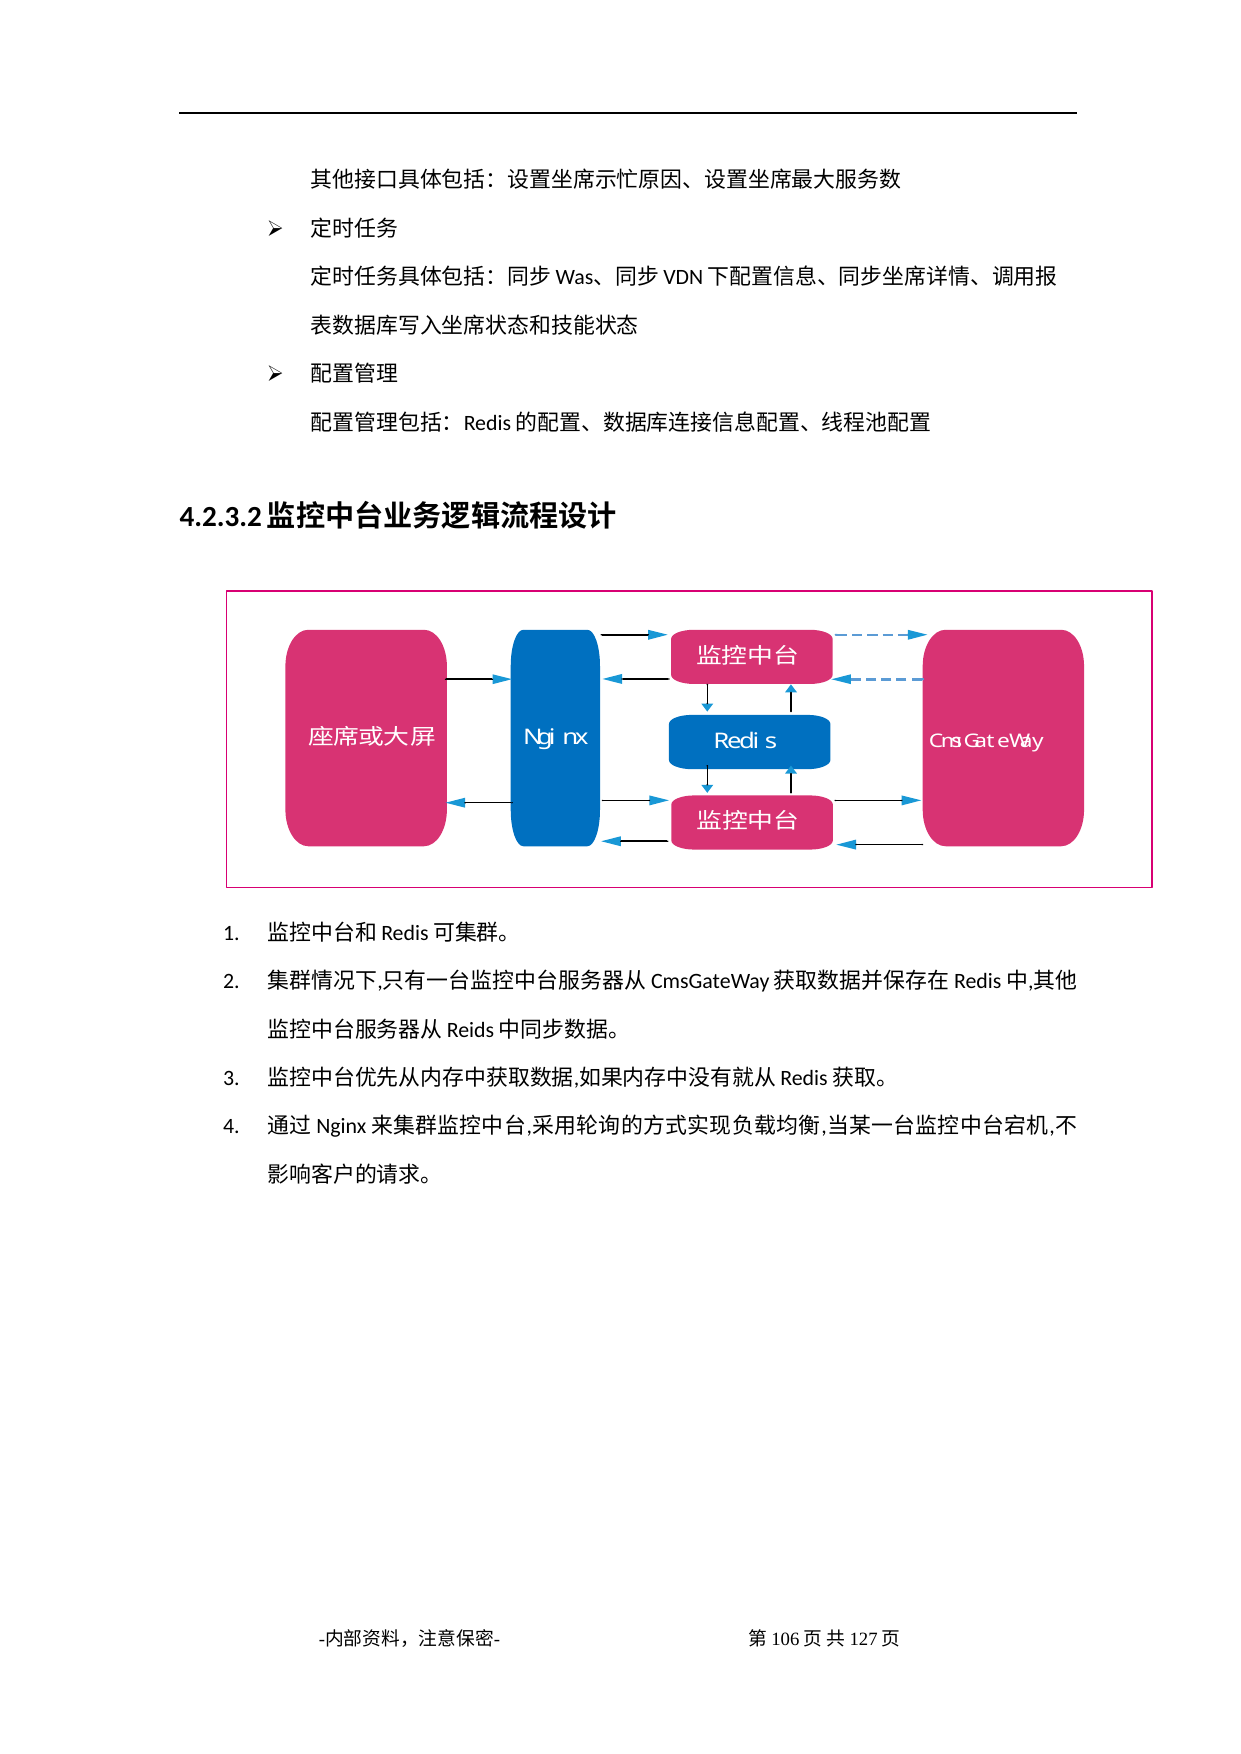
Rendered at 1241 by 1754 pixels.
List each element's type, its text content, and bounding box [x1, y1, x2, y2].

list 定时任务具体包括：同步Was、同步VDN下配置信息、同步坐席详情、调用报表数据库写入坐席状态和技能状态 [310, 259, 1077, 340]
list 监控中台优先从内存中获取数据,如果内存中没有就从Redis获取。 [223, 1059, 1077, 1092]
text 监控中台业务逻辑流程设计 [179, 482, 1055, 547]
list 其他接口具体包括：设置坐席示忙原因、设置坐席最大服务数 [310, 162, 1077, 194]
list 配置管理包括：Redis的配置、数据库连接信息配置、线程池配置 [310, 404, 1077, 437]
list 监控中台和Redis可集群。 [223, 914, 1077, 947]
list 通过Nginx来集群监控中台,采用轮询的方式实现负载均衡,当某一台监控中台宕机,不影响客户的请求。 [223, 1108, 1077, 1189]
list 配置管理 [267, 356, 1077, 388]
list 定时任务 [267, 210, 1077, 243]
list 集群情况下,只有一台监控中台服务器从CmsGateWay获取数据并保存在Redis中,其他监控中台服务器从Reids中同步数据。 [223, 962, 1077, 1044]
